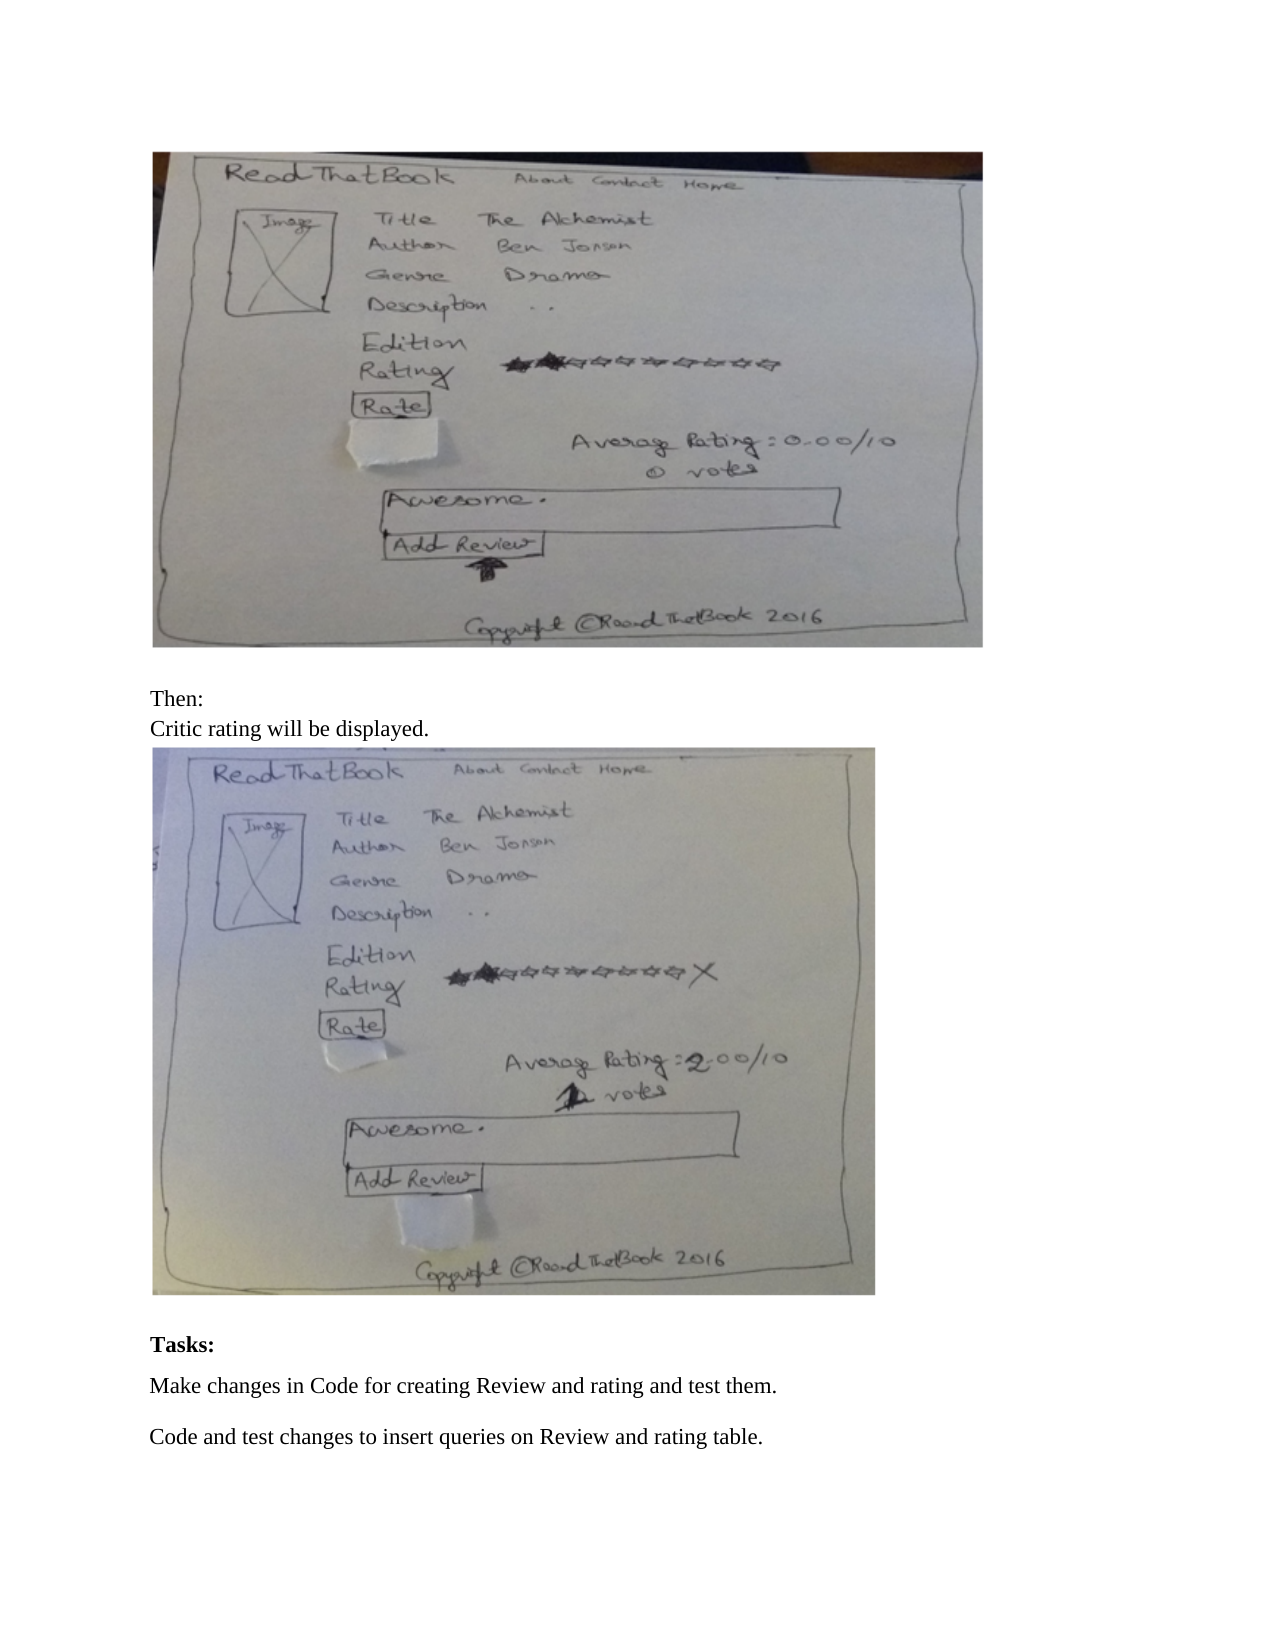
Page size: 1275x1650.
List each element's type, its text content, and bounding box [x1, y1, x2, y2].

text Then: [150, 685, 1125, 711]
text Tasks: [150, 1331, 1125, 1358]
text Critic rating will be displayed. [150, 715, 1125, 741]
table_header Make changes in Code for creating Review and rating and test them. [139, 1362, 1114, 1413]
picture [150, 150, 986, 651]
picture [150, 745, 878, 1298]
table_cell Code and test changes to insert queries on Review and rating table. [139, 1413, 1114, 1464]
